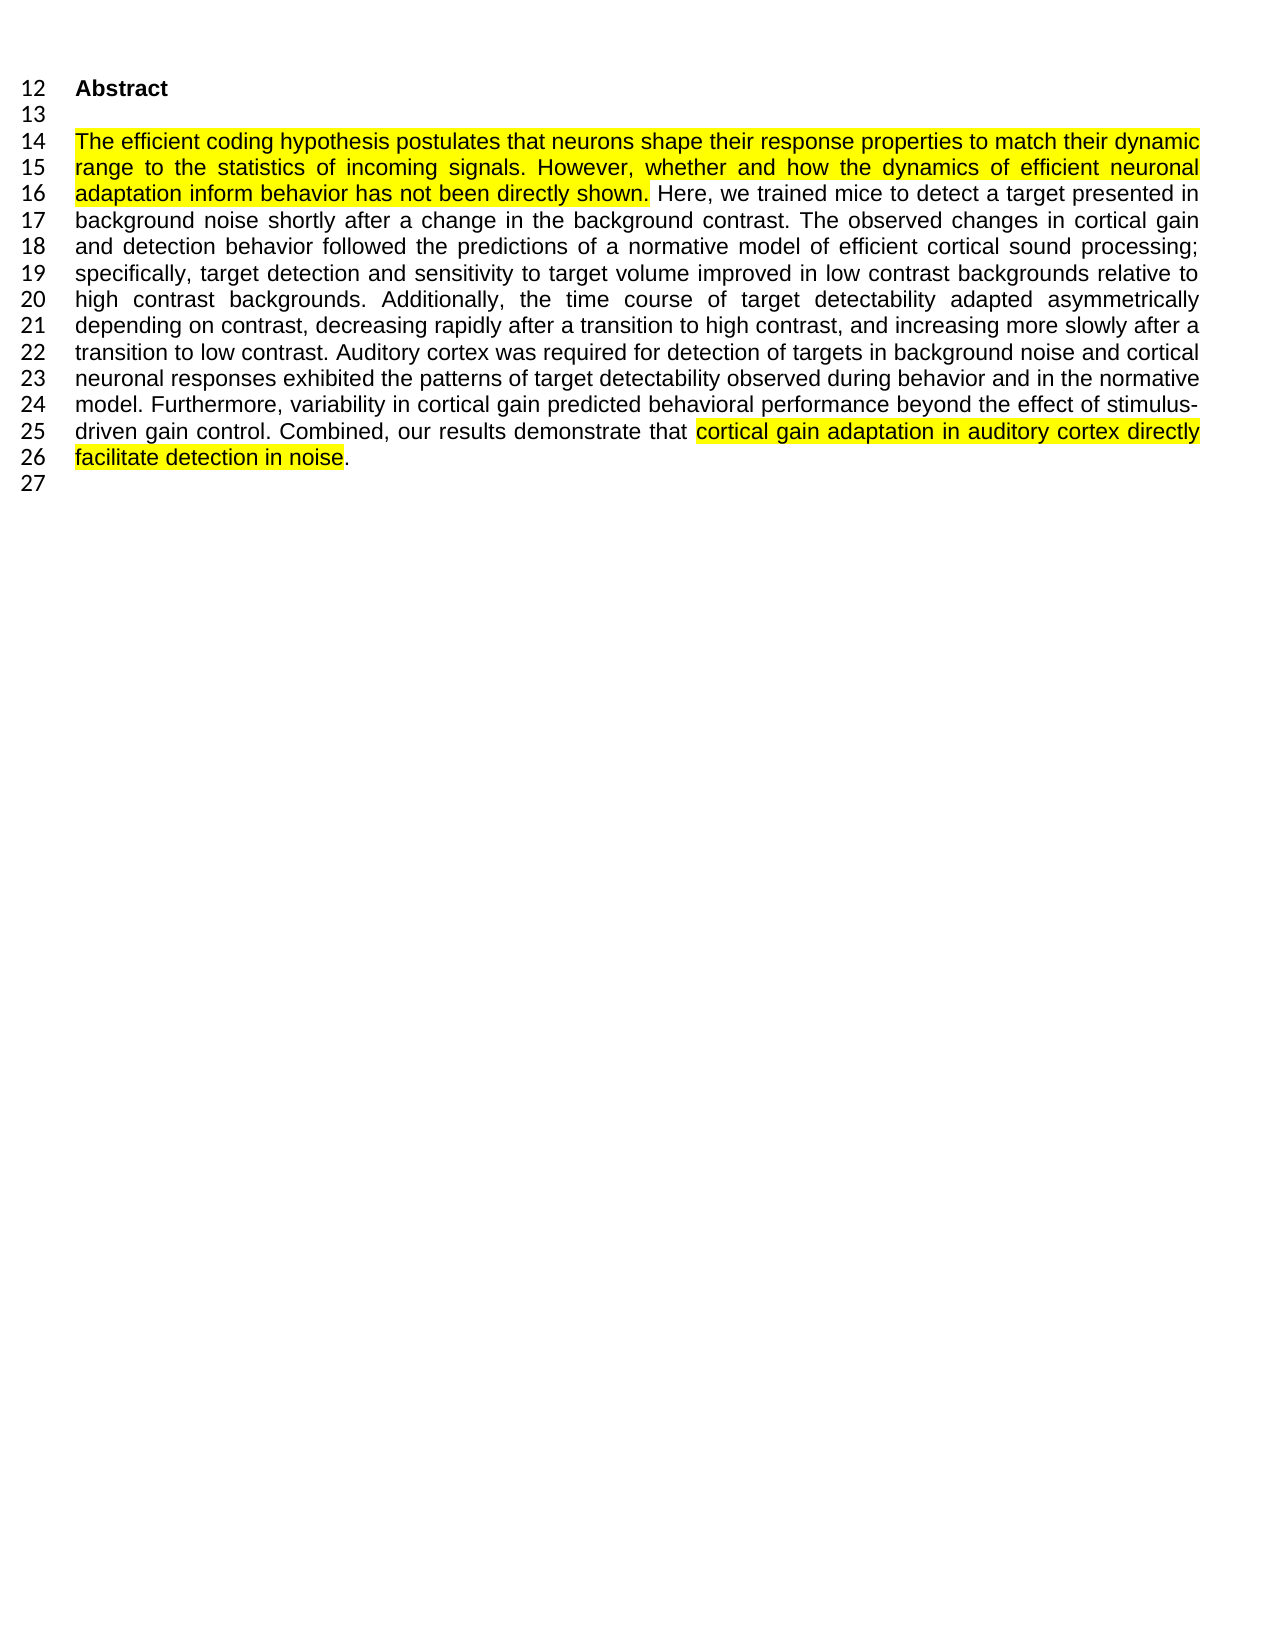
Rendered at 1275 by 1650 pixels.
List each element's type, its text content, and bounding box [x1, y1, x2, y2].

text The efficient coding hypothesis postulates that neurons shape their response properties to match their dynamic range to the statistics of incoming signals. However, whether and how the dynamics of efficient neuronal adaptation inform behavior has not been directly shown. Here, we trained mice to detect a target presented in background noise shortly after a change in the background contrast. The observed changes in cortical gain and detection behavior followed the predictions of a normative model of efficient cortical sound processing; specifically, target detection and sensitivity to target volume improved in low contrast backgrounds relative to high contrast backgrounds. Additionally, the time course of target detectability adapted asymmetrically depending on contrast, decreasing rapidly after a transition to high contrast, and increasing more slowly after a transition to low contrast. Auditory cortex was required for detection of targets in background noise and cortical neuronal responses exhibited the patterns of target detectability observed during behavior and in the normative model. Furthermore, variability in cortical gain predicted behavioral performance beyond the effect of stimulus-driven gain control. Combined, our results demonstrate that cortical gain adaptation in auditory cortex directly facilitate detection in noise. [75, 180, 1200, 470]
text Abstract [75, 75, 1200, 101]
